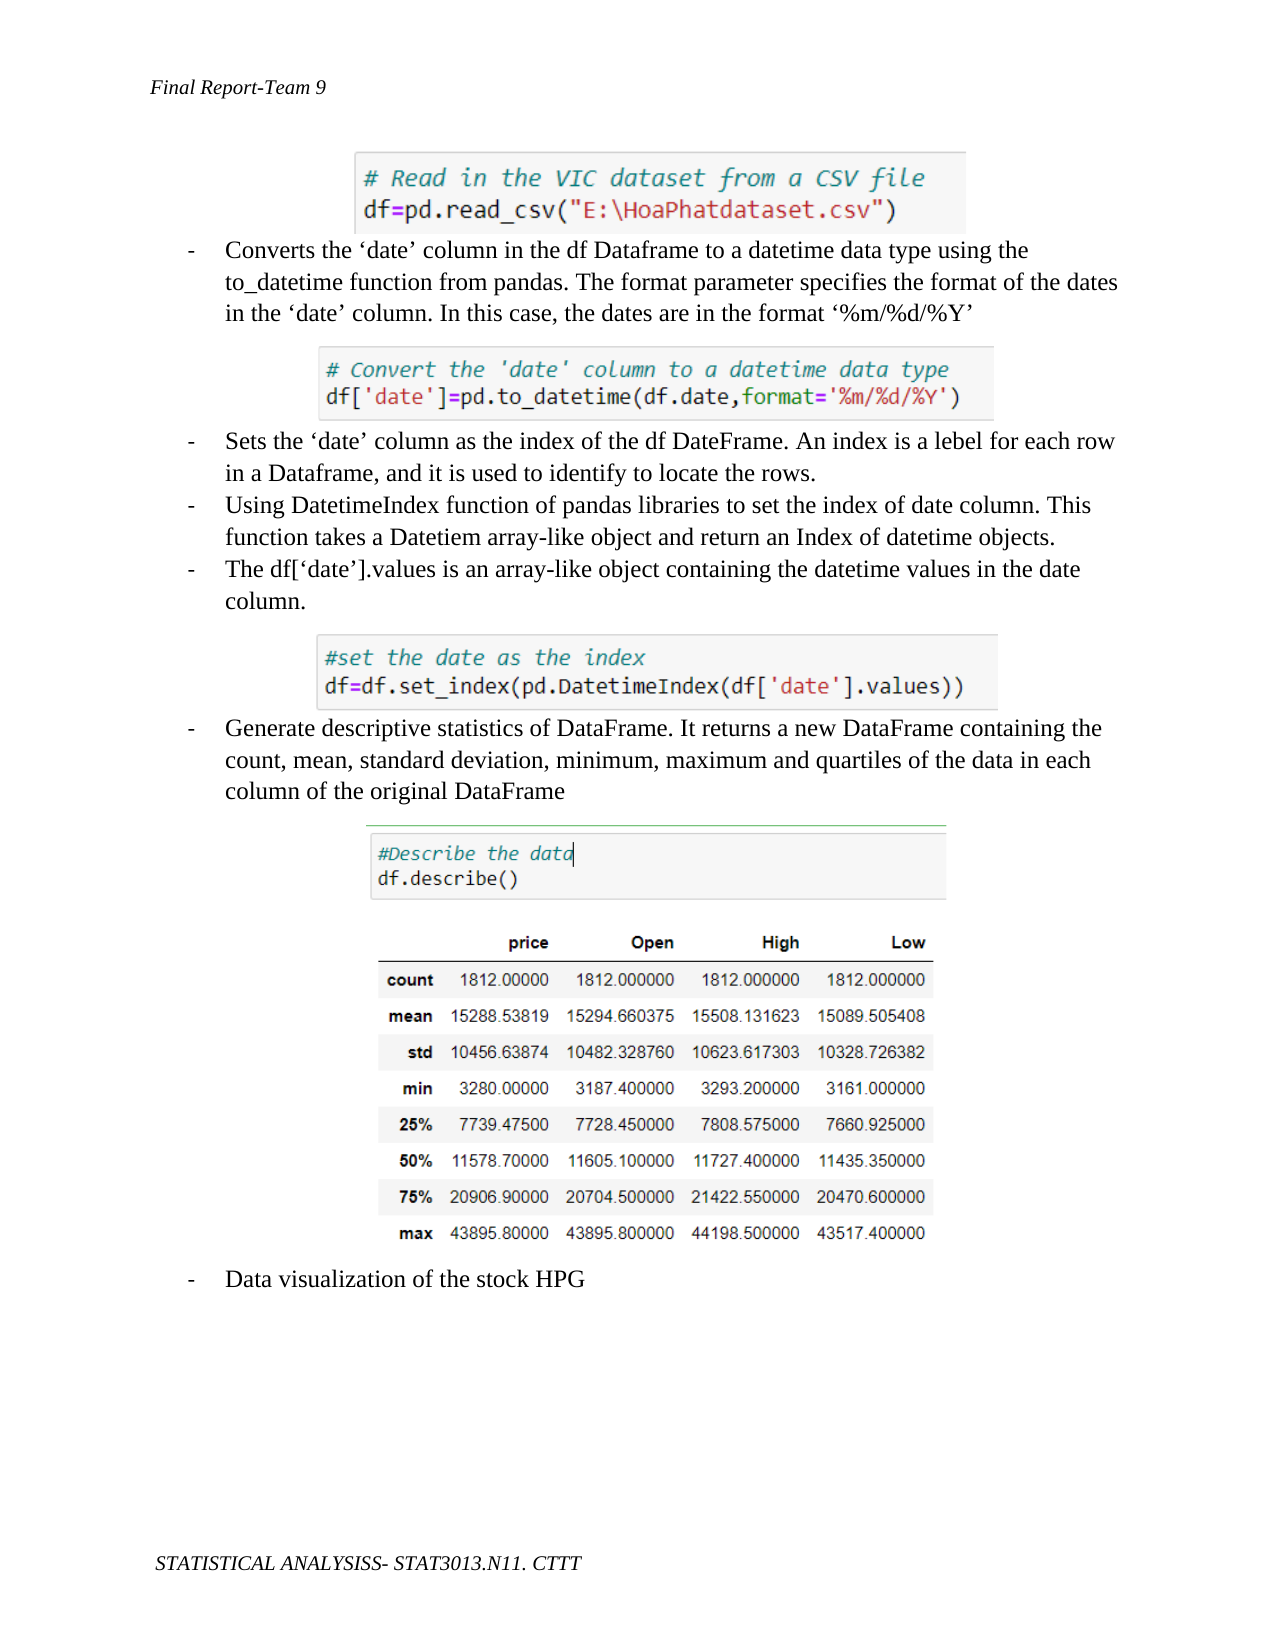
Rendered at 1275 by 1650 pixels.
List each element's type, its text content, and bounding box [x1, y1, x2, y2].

list Using DatetimeIndex function of pandas libraries to set the index of date column. This function takes a Datetiem array-like object and return an Index of datetime objects. [187, 489, 1125, 551]
picture [346, 150, 967, 234]
list The df[‘date’].values is an array-like object containing the datetime values in the date column. [187, 553, 1125, 614]
picture [366, 824, 947, 1264]
list Generate descriptive statistics of DataFrame. It returns a new DataFrame containing the count, mean, standard deviation, minimum, maximum and quartiles of the data in each column of the original DataFrame [187, 713, 1125, 805]
picture [314, 633, 998, 713]
picture [318, 345, 994, 426]
list Sets the ‘date’ column as the index of the df DateFrame. An index is a lebel for each row in a Dataframe, and it is used to identify to locate the rows. [187, 425, 1125, 487]
list Converts the ‘date’ column in the df Dataframe to a datetime data type using the to_datetime function from pandas. The format parameter specifies the format of the dates in the ‘date’ column. In this case, the dates are in the format ‘%m/%d/%Y’ [187, 234, 1125, 326]
list Data visualization of the stock HPG [187, 1263, 1125, 1294]
